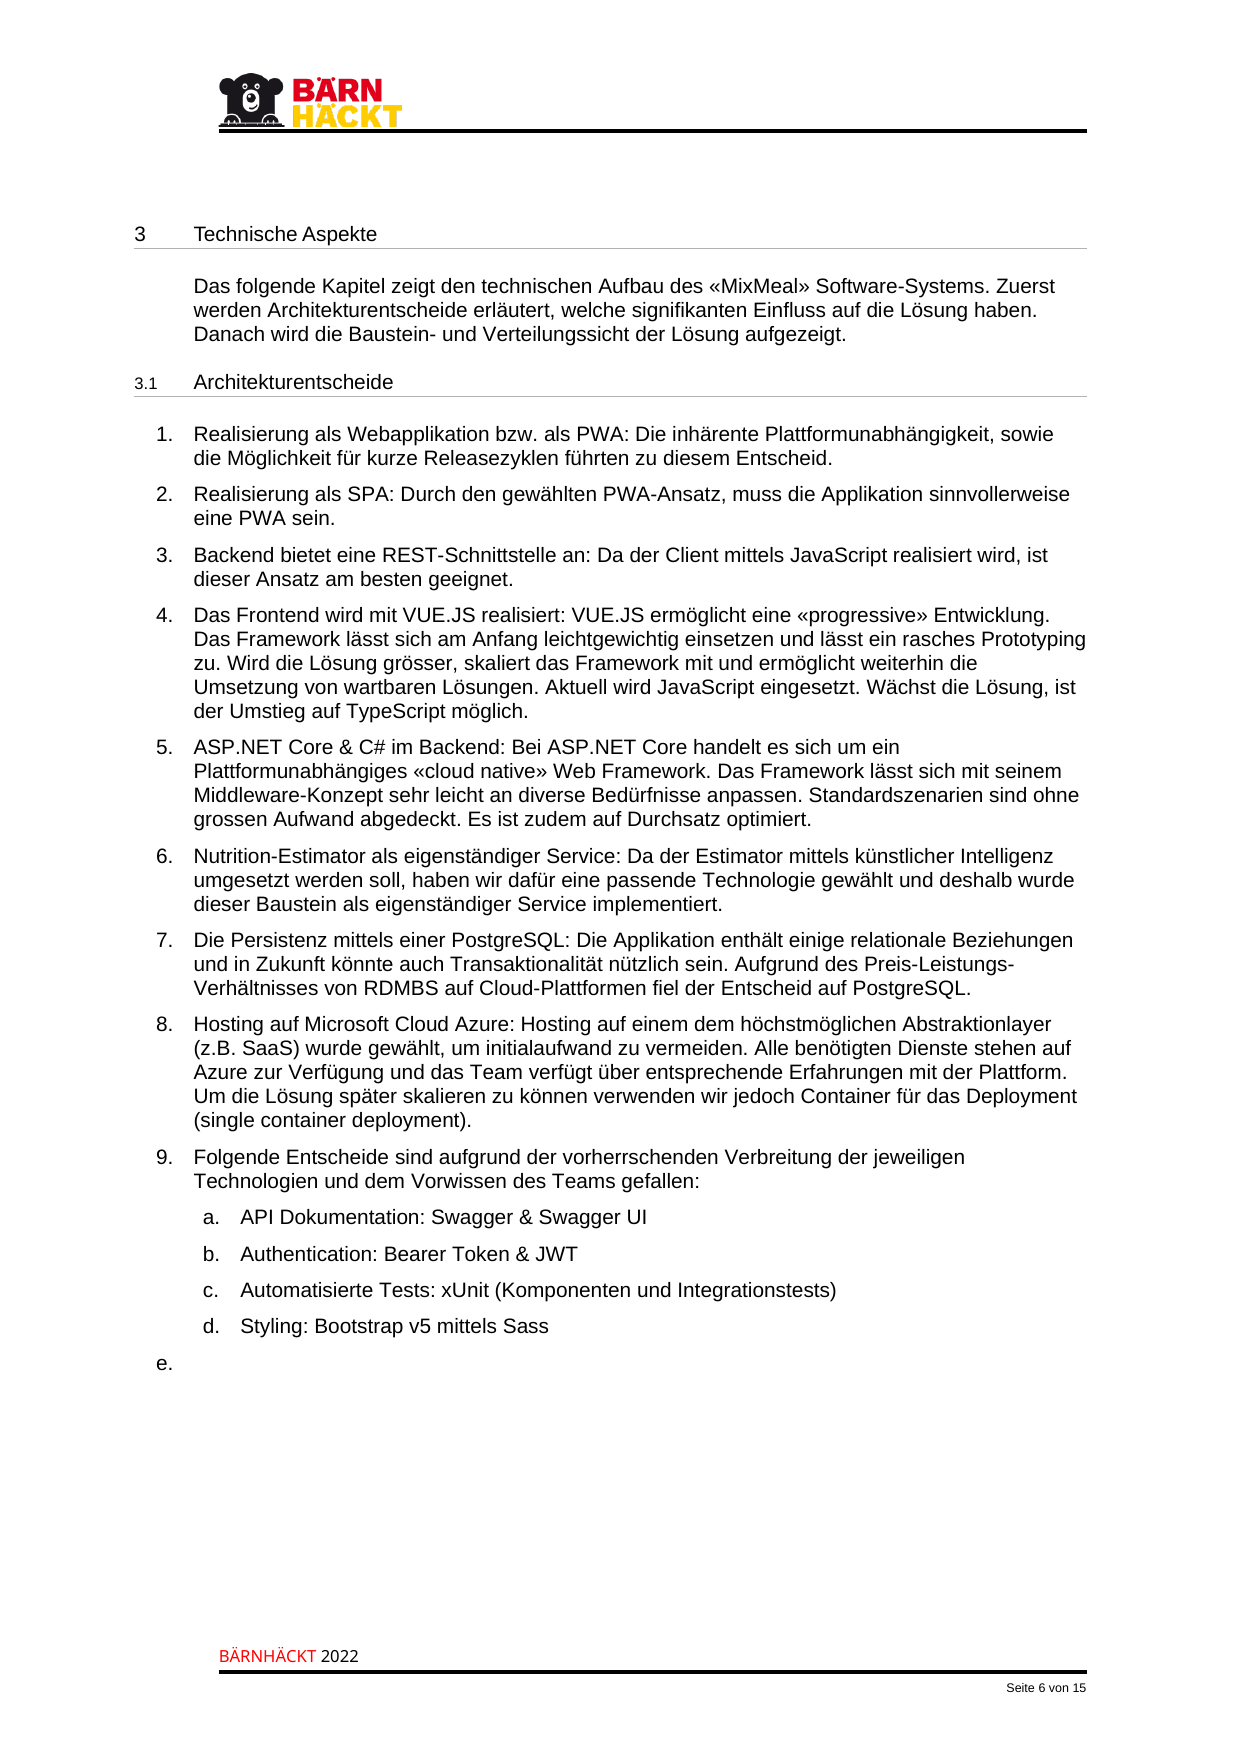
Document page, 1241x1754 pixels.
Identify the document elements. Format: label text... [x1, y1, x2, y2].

list Backend bietet eine REST-Schnittstelle an: Da der Client mittels JavaScript realisiert wird, ist dieser Ansatz am besten geeignet. [156, 542, 1087, 590]
list Nutrition-Estimator als eigenständiger Service: Da der Estimator mittels künstlicher Intelligenz umgesetzt werden soll, haben wir dafür eine passende Technologie gewählt und deshalb wurde dieser Baustein als eigenständiger Service implementiert. [156, 843, 1087, 915]
list Das Frontend wird mit VUE.JS realisiert: VUE.JS ermöglicht eine «progressive» Entwicklung. Das Framework lässt sich am Anfang leichtgewichtig einsetzen und lässt ein rasches Prototyping zu. Wird die Lösung grösser, skaliert das Framework mit und ermöglicht weiterhin die Umsetzung von wartbaren Lösungen. Aktuell wird JavaScript eingesetzt. Wächst die Lösung, ist der Umstieg auf TypeScript möglich. [156, 603, 1087, 723]
list ASP.NET Core & C# im Backend: Bei ASP.NET Core handelt es sich um ein Plattformunabhängiges «cloud native» Web Framework. Das Framework lässt sich mit seinem Middleware-Konzept sehr leicht an diverse Bedürfnisse anpassen. Standardszenarien sind ohne grossen Aufwand abgedeckt. Es ist zudem auf Durchsatz optimiert. [156, 735, 1087, 831]
list Folgende Entscheide sind aufgrund der vorherrschenden Verbreitung der jeweiligen Technologien und dem Vorwissen des Teams gefallen: [156, 1144, 1087, 1192]
list Automatisierte Tests: xUnit (Komponenten und Integrationstests) [203, 1278, 1087, 1302]
list Authentication: Bearer Token & JWT [203, 1241, 1087, 1265]
list Die Persistenz mittels einer PostgreSQL: Die Applikation enthält einige relationale Beziehungen und in Zukunft könnte auch Transaktionalität nützlich sein. Aufgrund des Preis-Leistungs-Verhältnisses von RDMBS auf Cloud-Plattformen fiel der Entscheid auf PostgreSQL. [156, 928, 1087, 1000]
list Realisierung als Webapplikation bzw. als PWA: Die inhärente Plattformunabhängigkeit, sowie die Möglichkeit für kurze Releasezyklen führten zu diesem Entscheid. [156, 422, 1087, 469]
list Realisierung als SPA: Durch den gewählten PWA-Ansatz, muss die Applikation sinnvollerweise eine PWA sein. [156, 482, 1087, 530]
list Styling: Bootstrap v5 mittels Sass [203, 1314, 1087, 1338]
text Das folgende Kapitel zeigt den technischen Aufbau des «MixMeal» Software-Systems. Zuerst werden Architekturentscheide erläutert, welche signifikanten Einfluss auf die Lösung haben. Danach wird die Baustein- und Verteilungssicht der Lösung aufgezeigt. [193, 274, 1087, 346]
list Hosting auf Microsoft Cloud Azure: Hosting auf einem dem höchstmöglichen Abstraktionlayer (z.B. SaaS) wurde gewählt, um initialaufwand zu vermeiden. Alle benötigten Dienste stehen auf Azure zur Verfügung und das Team verfügt über entsprechende Erfahrungen mit der Plattform. Um die Lösung später skalieren zu können verwenden wir jedoch Container für das Deployment (single container deployment). [156, 1012, 1087, 1132]
subtitle Architekturentscheide [134, 369, 1087, 396]
subtitle Technische Aspekte [134, 222, 1087, 248]
list API Dokumentation: Swagger & Swagger UI [203, 1205, 1087, 1229]
